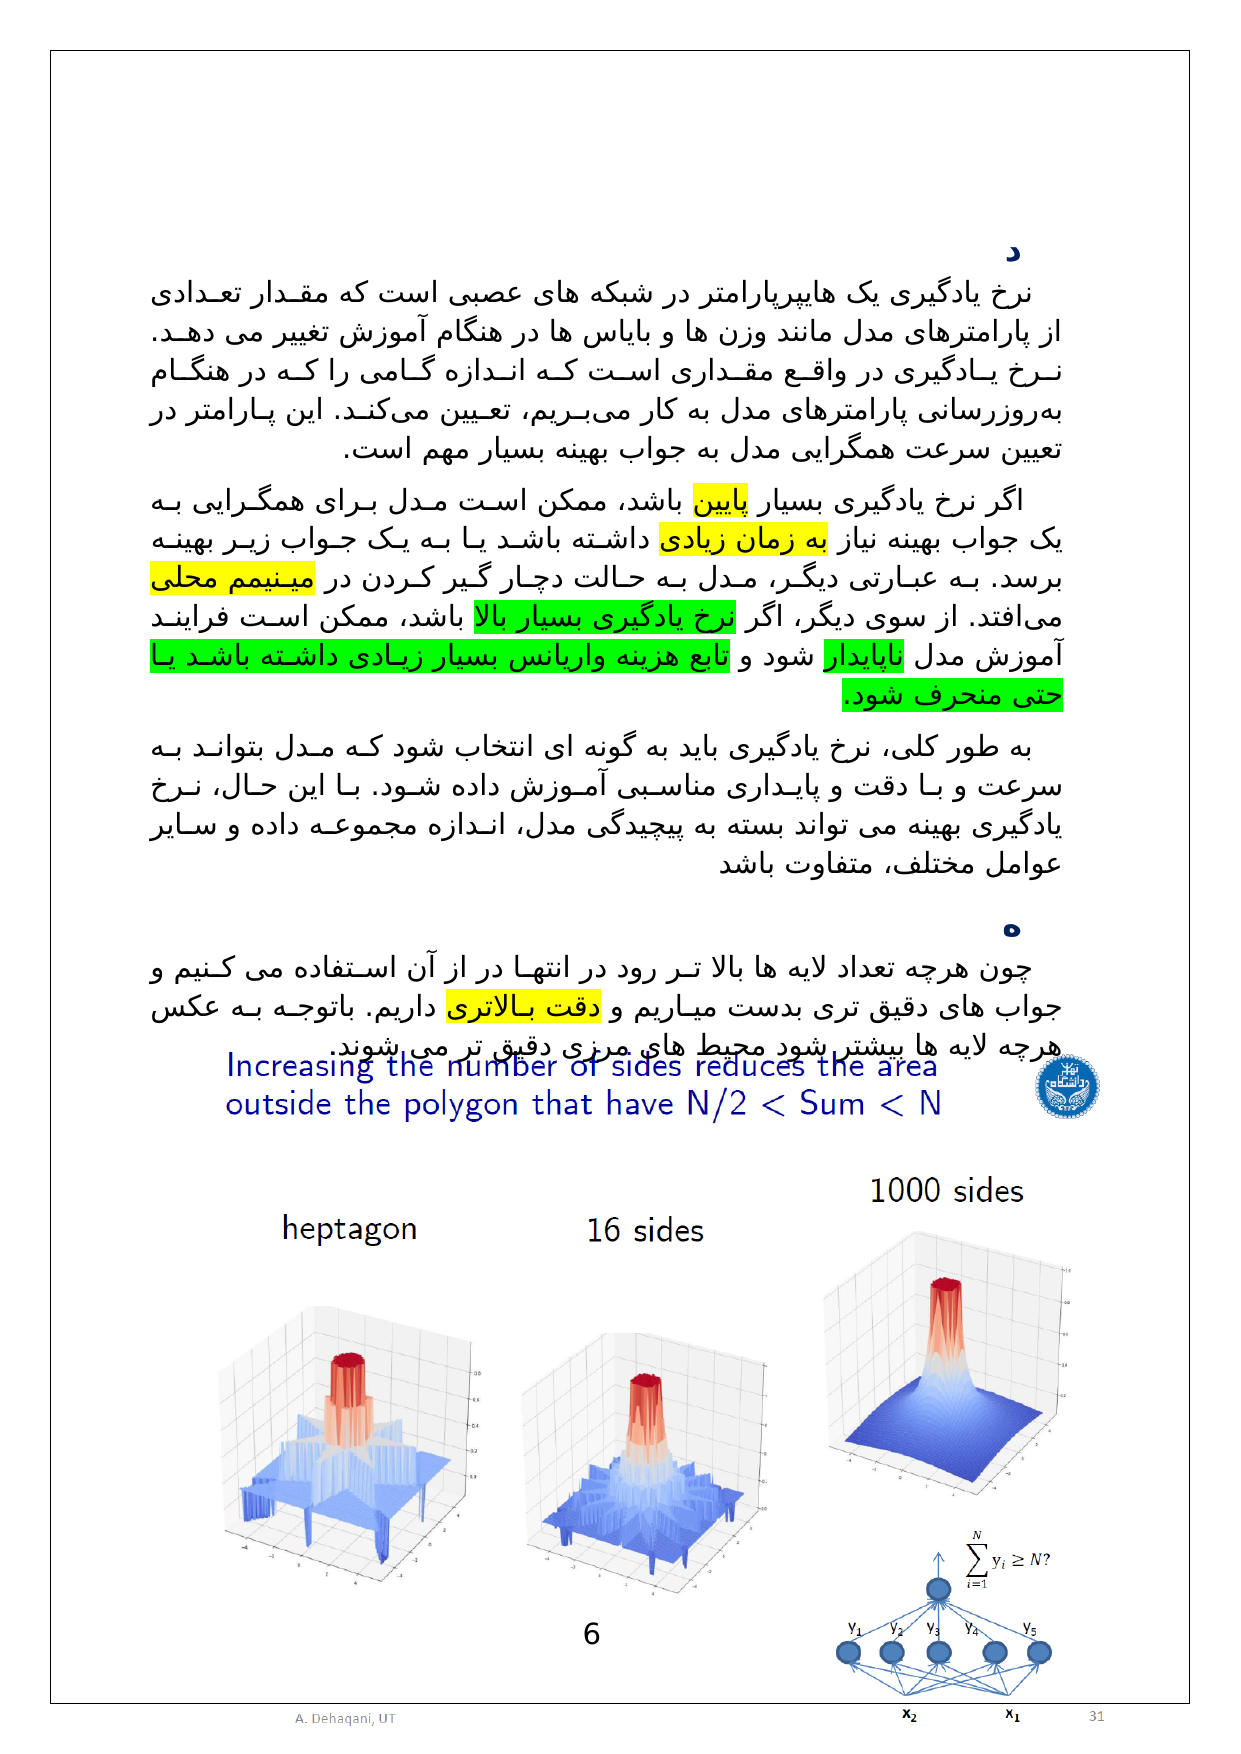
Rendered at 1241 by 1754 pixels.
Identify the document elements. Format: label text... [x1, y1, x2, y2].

subtitle ه [150, 906, 1063, 944]
text نرخ یادگیری یک هایپرپارامتر در شبکه های عصبی است که مقدار تعدادی از پارامترهای مدل مانند وزن ها و بایاس ها در هنگام آموزش تغییر می دهد. نرخ یادگیری در واقع مقداری است که اندازه گامی را که در هنگام به‌روزرسانی پارامترهای مدل به کار می‌بریم، تعیین می‌کند. این پارامتر در تعیین سرعت همگرایی مدل به جواب بهینه بسیار مهم است. [150, 276, 1063, 465]
text به طور کلی، نرخ یادگیری باید به گونه ای انتخاب شود که مدل بتواند به سرعت و با دقت و پایداری مناسبی آموزش داده شود. با این حال، نرخ یادگیری بهینه می تواند بسته به پیچیدگی مدل، اندازه مجموعه داده و سایر عوامل مختلف، متفاوت باشد [150, 729, 1063, 880]
text اگر نرخ یادگیری بسیار پایین باشد، ممکن است مدل برای همگرایی به یک جواب بهینه نیاز به زمان زیادی داشته باشد یا به یک جواب زیر بهینه برسد. به عبارتی دیگر، مدل به حالت دچار گیر کردن در مینیمم محلی می‌افتد. از سوی دیگر، اگر نرخ یادگیری بسیار بالا باشد، ممکن است فرایند آموزش مدل ناپایدار شود و تابع هزینه واریانس بسیار زیادی داشته باشد یا حتی منحرف شود. [150, 483, 1063, 712]
text چون هرچه تعداد لایه ها بالا تر رود در انتها در از آن استفاده می کنیم و جواب های دقیق تری بدست میاریم و دقت بالاتری داریم. باتوجه به عکس هرچه لایه ها بیشتر شود محیط های مرزی دقیق تر می شوند. [150, 950, 1063, 1062]
subtitle د [150, 231, 1063, 270]
